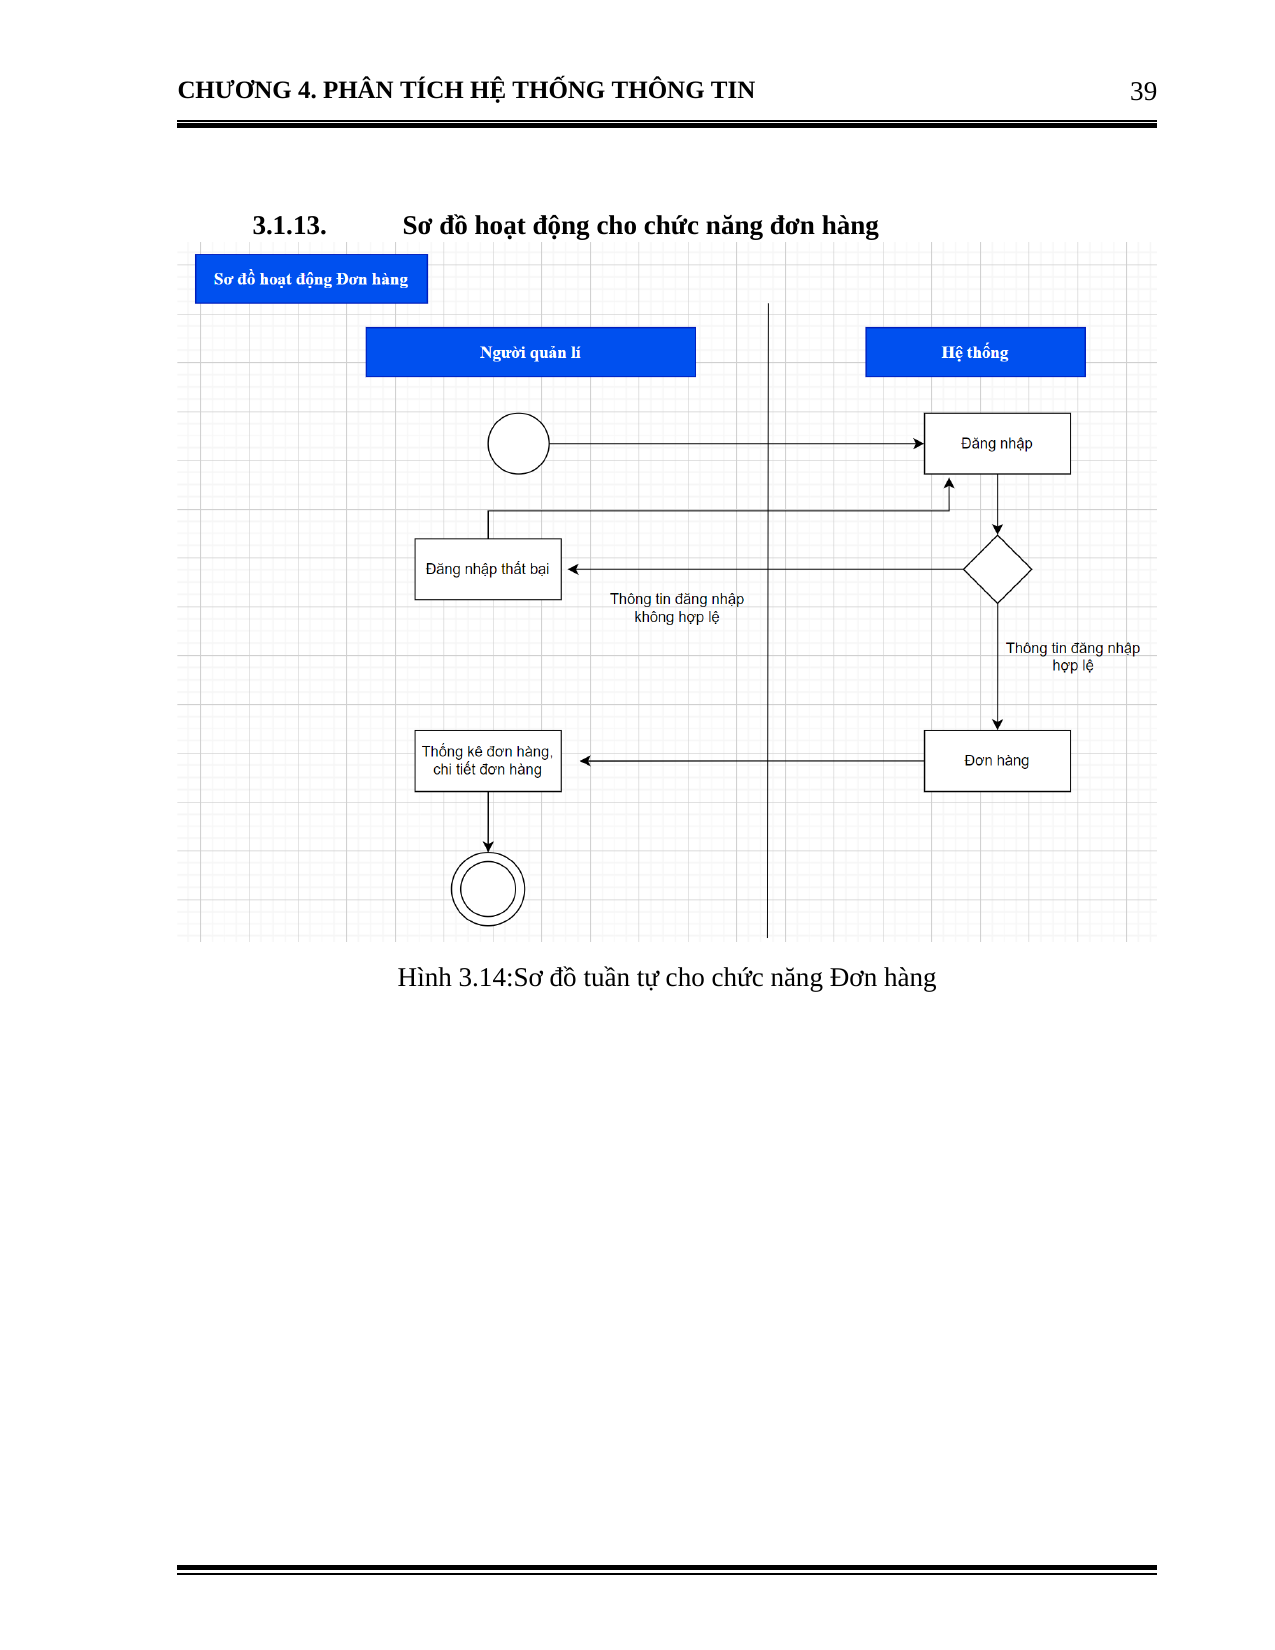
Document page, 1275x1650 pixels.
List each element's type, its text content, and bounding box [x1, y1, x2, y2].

subtitle Sơ đồ hoạt động cho chức năng đơn hàng [252, 209, 1157, 240]
picture [177, 242, 1157, 942]
text Hình .:Sơ đồ tuần tự cho chức năng Đơn hàng [177, 961, 1157, 992]
